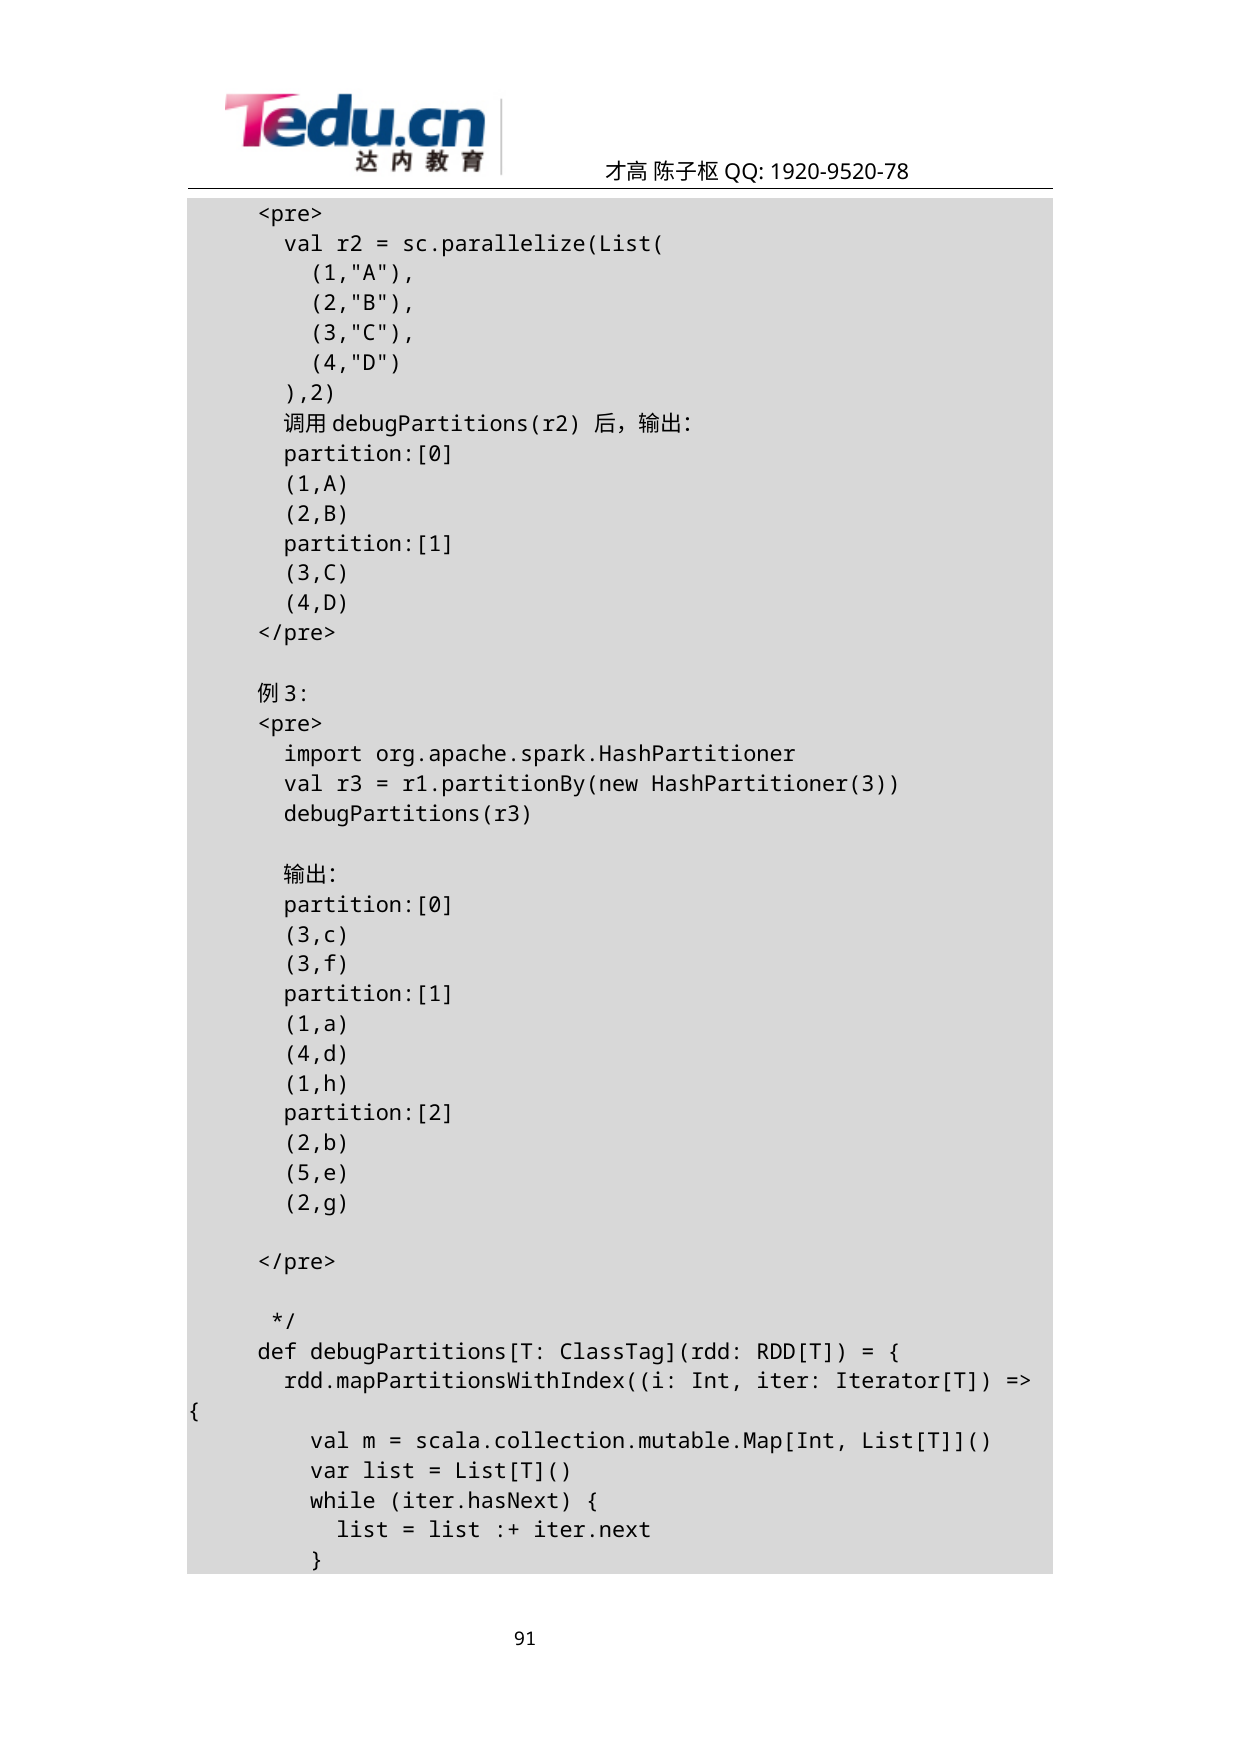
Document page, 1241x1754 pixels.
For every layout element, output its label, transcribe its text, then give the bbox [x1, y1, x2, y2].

text (2,b) [187, 1127, 1053, 1157]
text (1,h) [187, 1068, 1053, 1097]
text val m = scala.collection.mutable.Map[Int, List[T]]() [187, 1425, 1053, 1455]
text 例3: [187, 676, 1053, 708]
text var list = List[T]() [187, 1455, 1053, 1485]
text (4,D) [187, 587, 1053, 617]
text partition:[0] [187, 889, 1053, 919]
text <pre> [187, 198, 1053, 228]
text (5,e) [187, 1157, 1053, 1187]
text (1,a) [187, 1008, 1053, 1038]
text rdd.mapPartitionsWithIndex((i: Int, iter: Iterator[T]) => { [187, 1366, 1053, 1425]
text (2,g) [187, 1187, 1053, 1217]
text (3,f) [187, 948, 1053, 978]
text <pre> [187, 708, 1053, 738]
text */ [187, 1306, 1053, 1336]
text (4,d) [187, 1038, 1053, 1068]
text val r2 = sc.parallelize(List( [187, 228, 1053, 257]
text } [187, 1544, 1053, 1574]
text (3,"C"), [187, 317, 1053, 347]
text partition:[1] [187, 527, 1053, 557]
text (4,"D") [187, 347, 1053, 377]
text </pre> [187, 1246, 1053, 1276]
text (2,B) [187, 498, 1053, 527]
text partition:[1] [187, 978, 1053, 1008]
text (3,c) [187, 919, 1053, 948]
text 输出： [187, 857, 1053, 889]
text (3,C) [187, 557, 1053, 587]
text </pre> [187, 617, 1053, 647]
text ),2) [187, 377, 1053, 406]
text partition:[2] [187, 1097, 1053, 1127]
text (1,A) [187, 468, 1053, 498]
text while (iter.hasNext) { [187, 1485, 1053, 1514]
text val r3 = r1.partitionBy(new HashPartitioner(3)) [187, 768, 1053, 798]
picture [225, 88, 507, 180]
text partition:[0] [187, 438, 1053, 468]
text (1,"A"), [187, 257, 1053, 287]
text def debugPartitions[T: ClassTag](rdd: RDD[T]) = { [187, 1336, 1053, 1366]
text import org.apache.spark.HashPartitioner [187, 738, 1053, 768]
text debugPartitions(r3) [187, 798, 1053, 827]
text (2,"B"), [187, 287, 1053, 317]
text 调用debugPartitions(r2) 后，输出： [187, 406, 1053, 438]
text list = list :+ iter.next [187, 1514, 1053, 1544]
